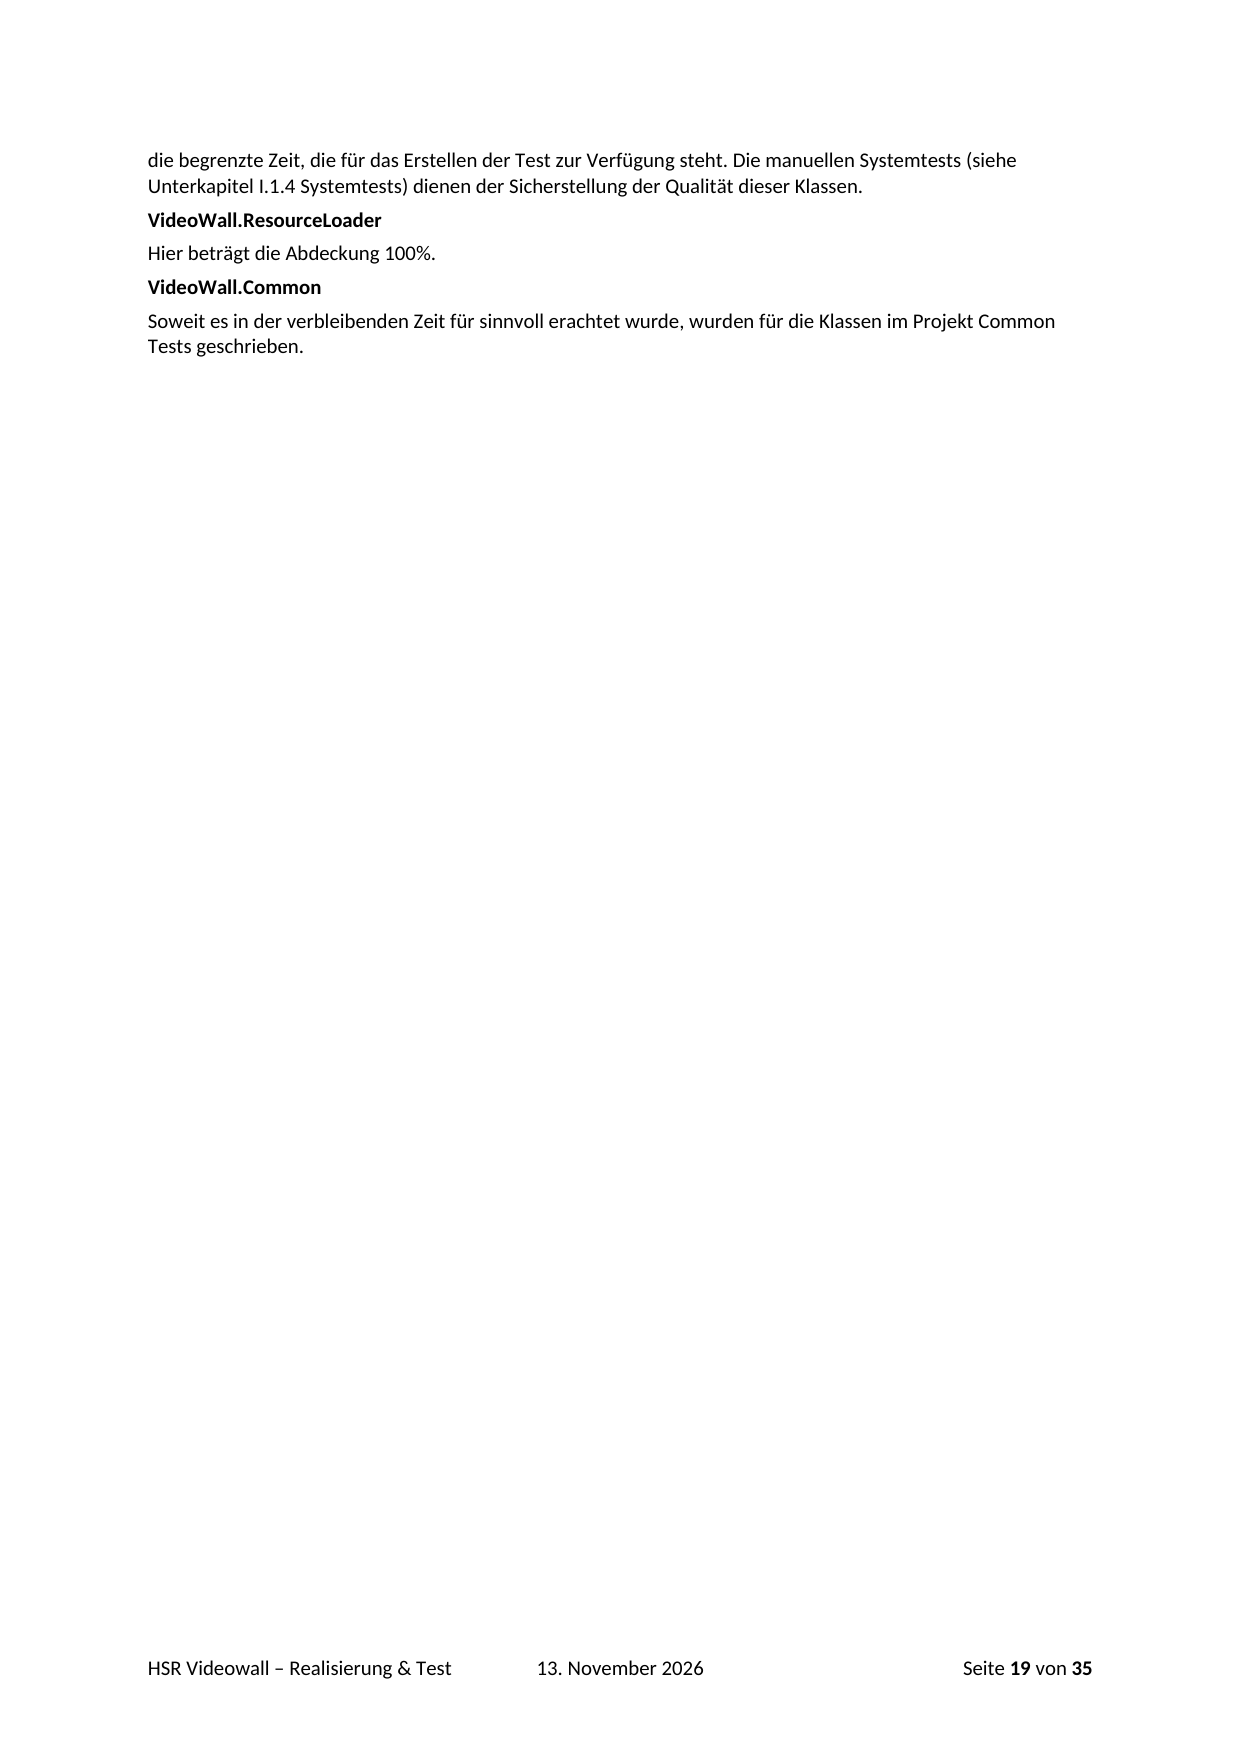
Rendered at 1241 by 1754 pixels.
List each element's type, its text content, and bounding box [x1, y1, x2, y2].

text Soweit es in der verbleibenden Zeit für sinnvoll erachtet wurde, wurden für die Klassen im Projekt Common Tests geschrieben. [148, 308, 1093, 359]
text VideoWall.ResourceLoader [148, 207, 1093, 232]
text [148, 148, 1093, 198]
text Hier beträgt die Abdeckung 100%. [148, 241, 1093, 266]
text VideoWall.Common [148, 274, 1093, 300]
